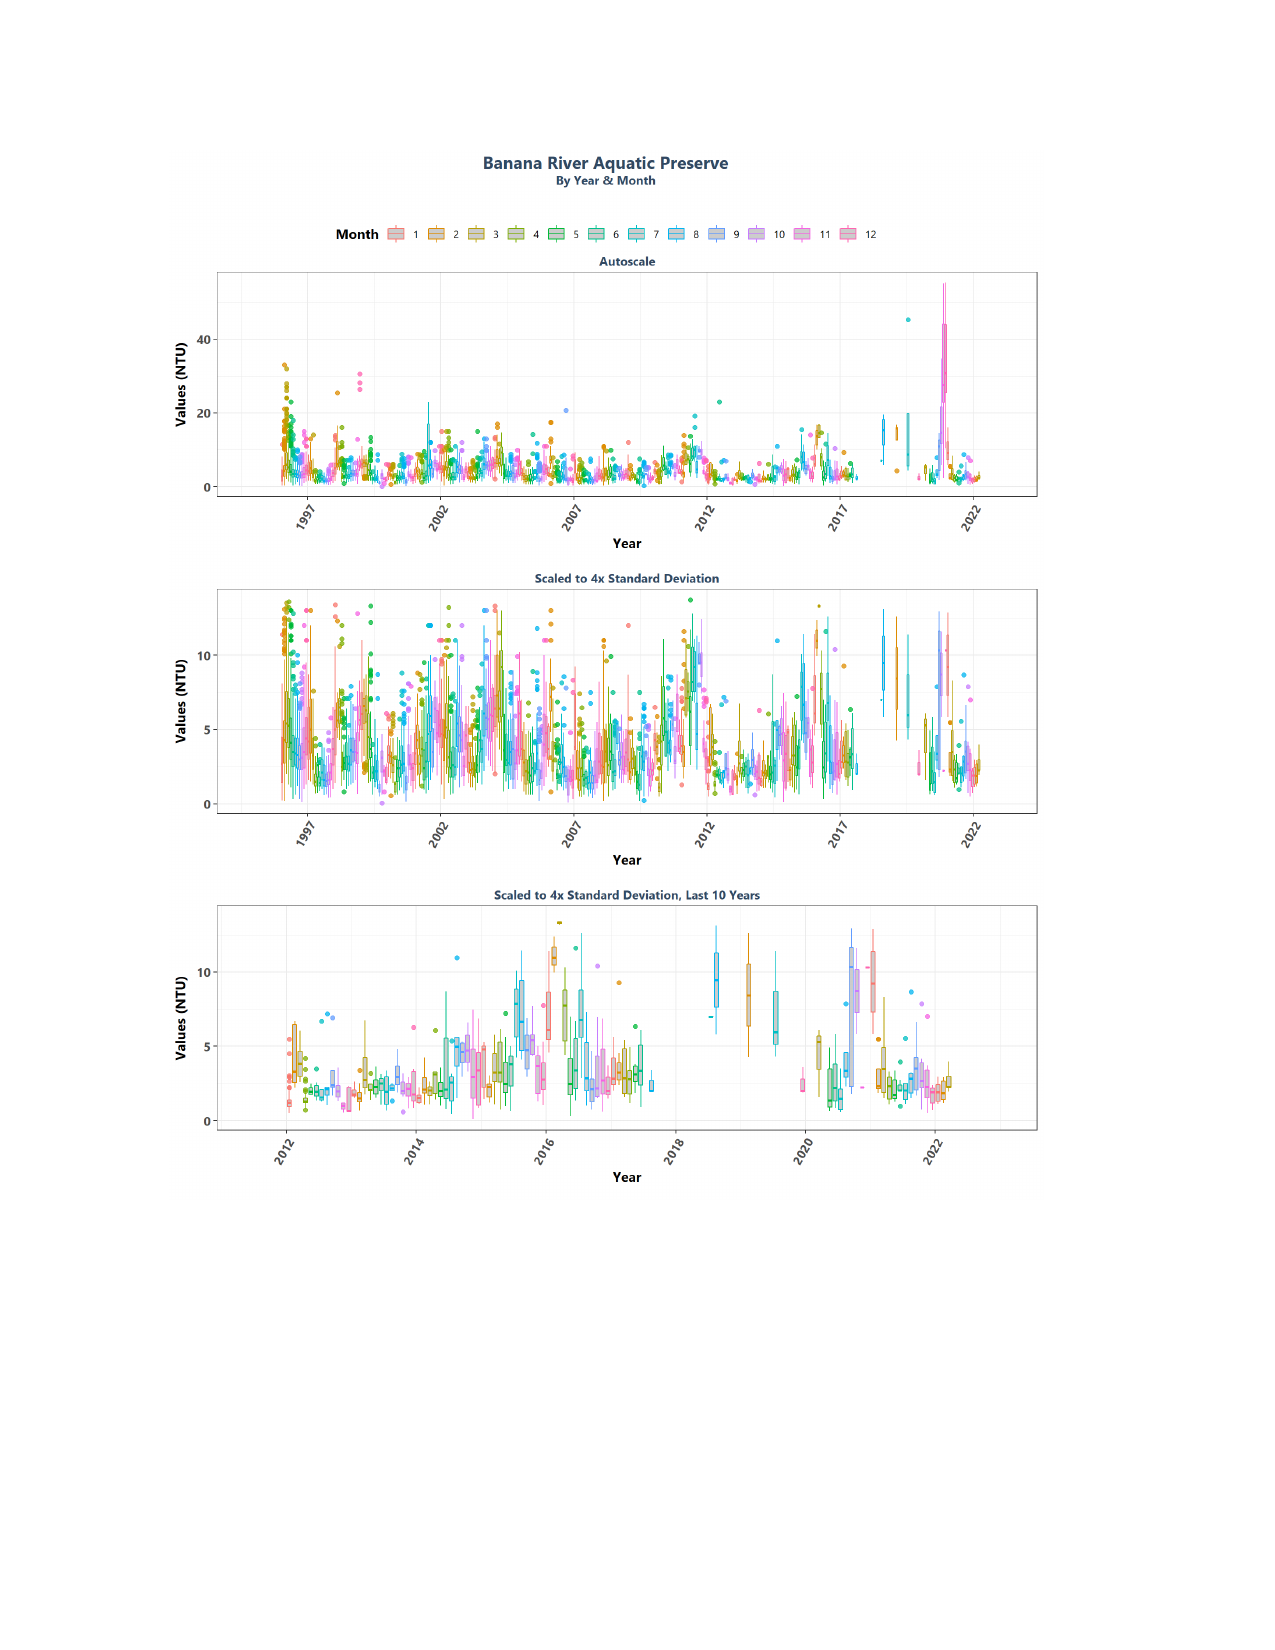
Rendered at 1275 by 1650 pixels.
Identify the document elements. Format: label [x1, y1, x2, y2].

picture [168, 150, 1044, 1200]
